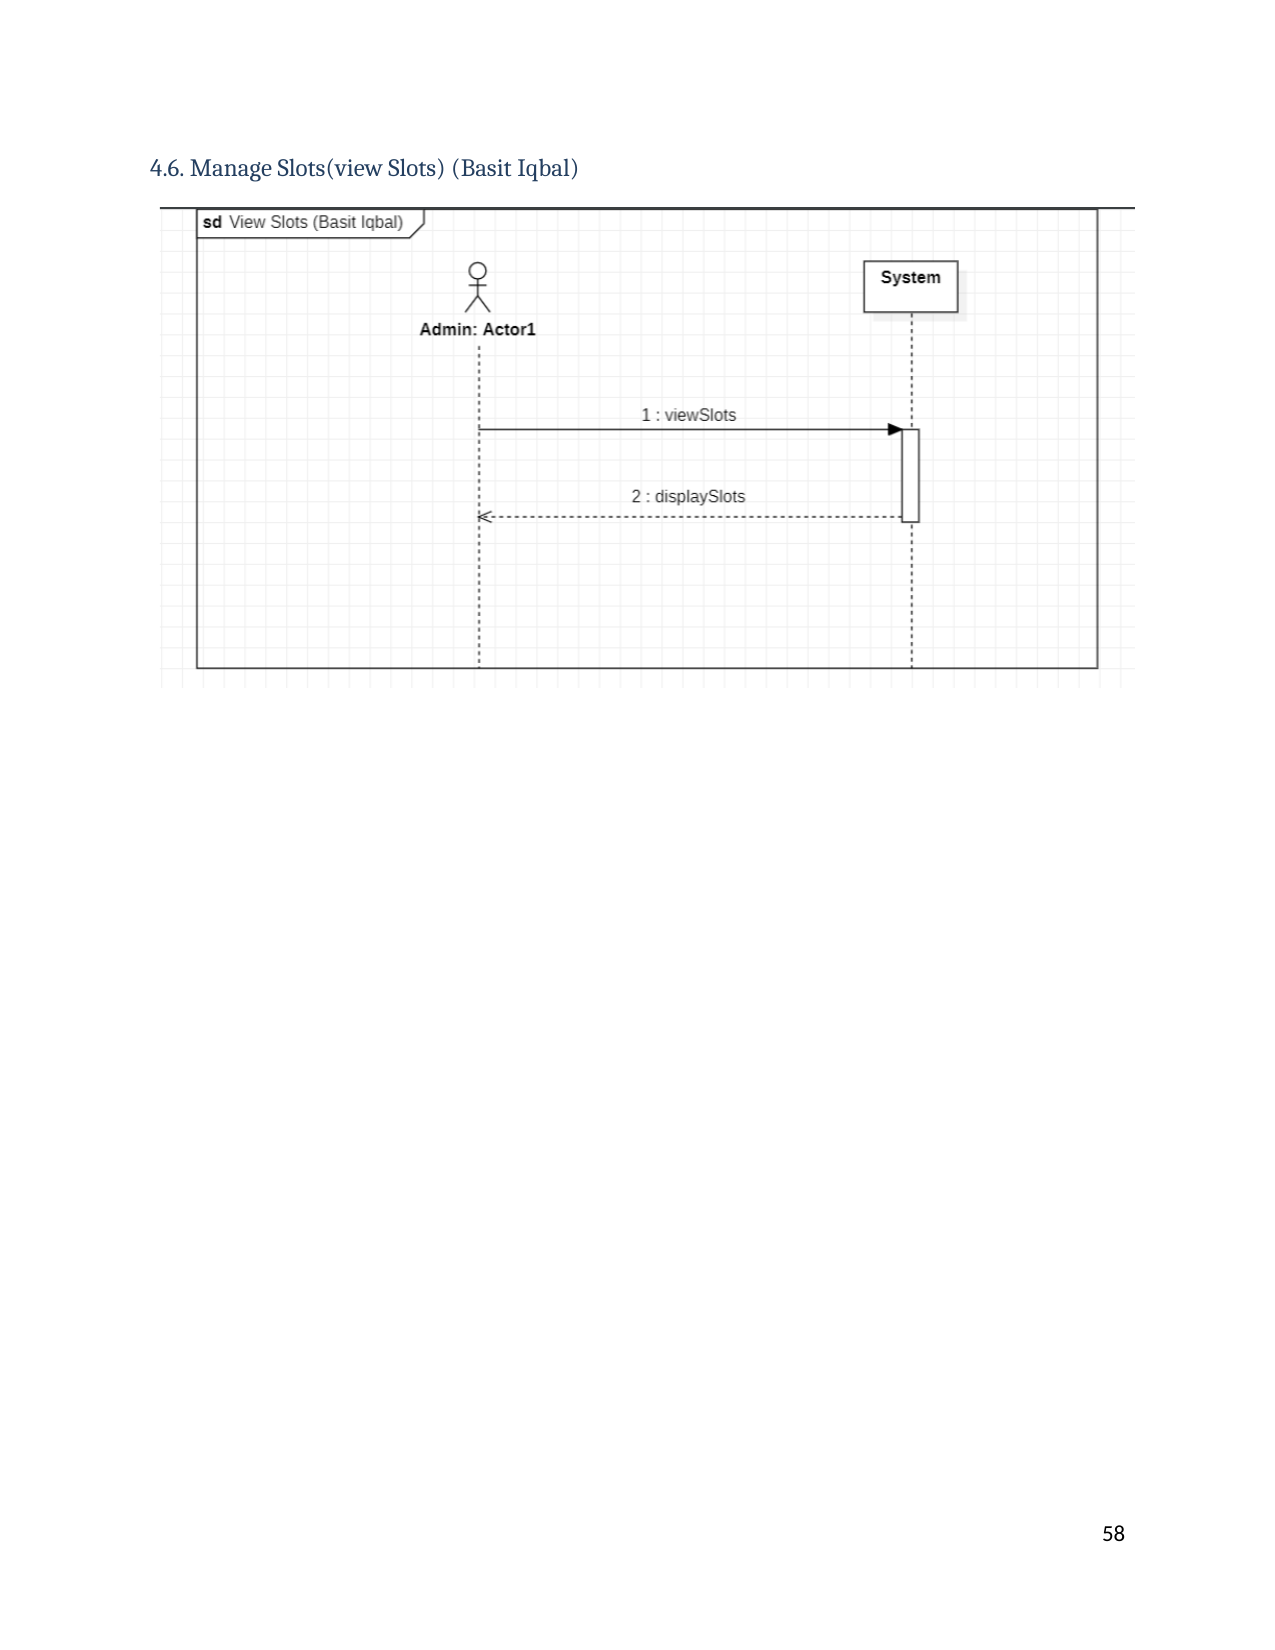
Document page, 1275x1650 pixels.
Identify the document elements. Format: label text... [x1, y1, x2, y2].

picture [159, 207, 1135, 688]
subtitle 4.6. Manage Slots(view Slots) (Basit Iqbal) [150, 154, 1125, 183]
